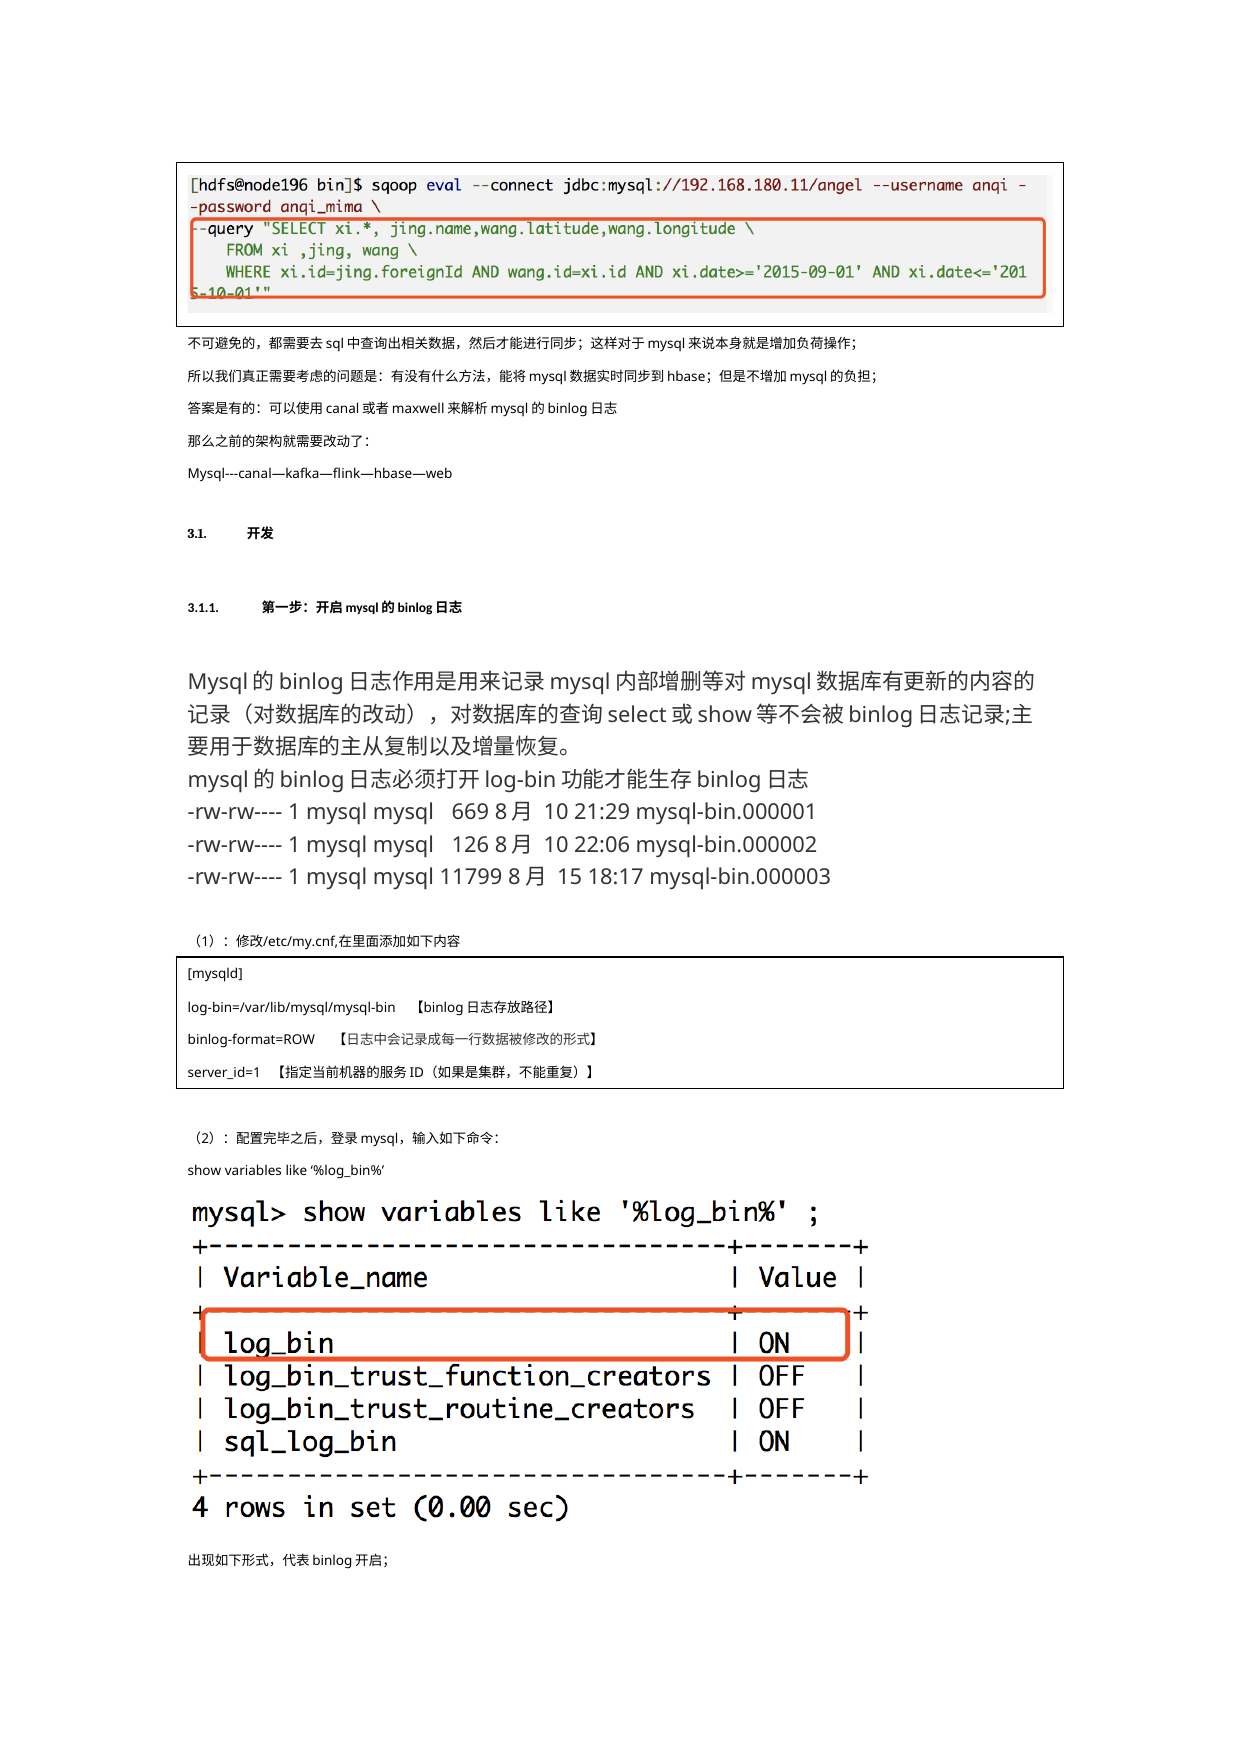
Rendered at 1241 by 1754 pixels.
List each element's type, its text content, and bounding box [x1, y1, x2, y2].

text -rw-rw---- 1 mysql mysql 11799 8月 15 18:17 mysql-bin.000003 [187, 859, 1053, 891]
subtitle 开发 [187, 516, 1053, 549]
text 那么之前的架构就需要改动了： [187, 424, 1053, 457]
text 出现如下形式，代表binlog开启； [187, 1543, 1053, 1576]
text （1）：修改/etc/my.cnf,在里面添加如下内容 [187, 924, 1053, 956]
table_header [177, 163, 1063, 326]
subtitle 第一步：开启mysql的binlog日志 [187, 590, 1053, 622]
text Mysql的binlog日志作用是用来记录mysql内部增删等对mysql数据库有更新的内容的记录（对数据库的改动），对数据库的查询select或show等不会被binlog日志记录;主要用于数据库的主从复制以及增量恢复。 [187, 664, 1053, 761]
text 所以我们真正需要考虑的问题是：有没有什么方法，能将mysql数据实时同步到hbase；但是不增加mysql的负担； [187, 359, 1053, 392]
text -rw-rw---- 1 mysql mysql 126 8月 10 22:06 mysql-bin.000002 [187, 826, 1053, 859]
text mysql的binlog日志必须打开log-bin功能才能生存binlog日志 [187, 761, 1053, 794]
picture [187, 175, 1053, 313]
text Mysql---canal—kafka—flink—hbase—web [187, 457, 1053, 489]
text 不可避免的，都需要去sql中查询出相关数据，然后才能进行同步；这样对于mysql来说本身就是增加负荷操作； [187, 327, 1053, 359]
text -rw-rw---- 1 mysql mysql 669 8月 10 21:29 mysql-bin.000001 [187, 794, 1053, 826]
text 答案是有的：可以使用canal或者maxwell来解析mysql的binlog日志 [187, 392, 1053, 424]
text （2）：配置完毕之后，登录mysql，输入如下命令： [187, 1121, 1053, 1153]
picture [187, 1198, 1053, 1531]
table_header [mysqld] log-bin=/var/lib/mysql/mysql-bin 【binlog日志存放路径】 binlog-format=ROW 【日志中会记录成每一行数据被修改的形式】 server_id=1 【指定当前机器的服务ID（如果是集群，不能重复）】 [177, 958, 1063, 1087]
text show variables like ‘%log_bin%’ [187, 1153, 1053, 1186]
